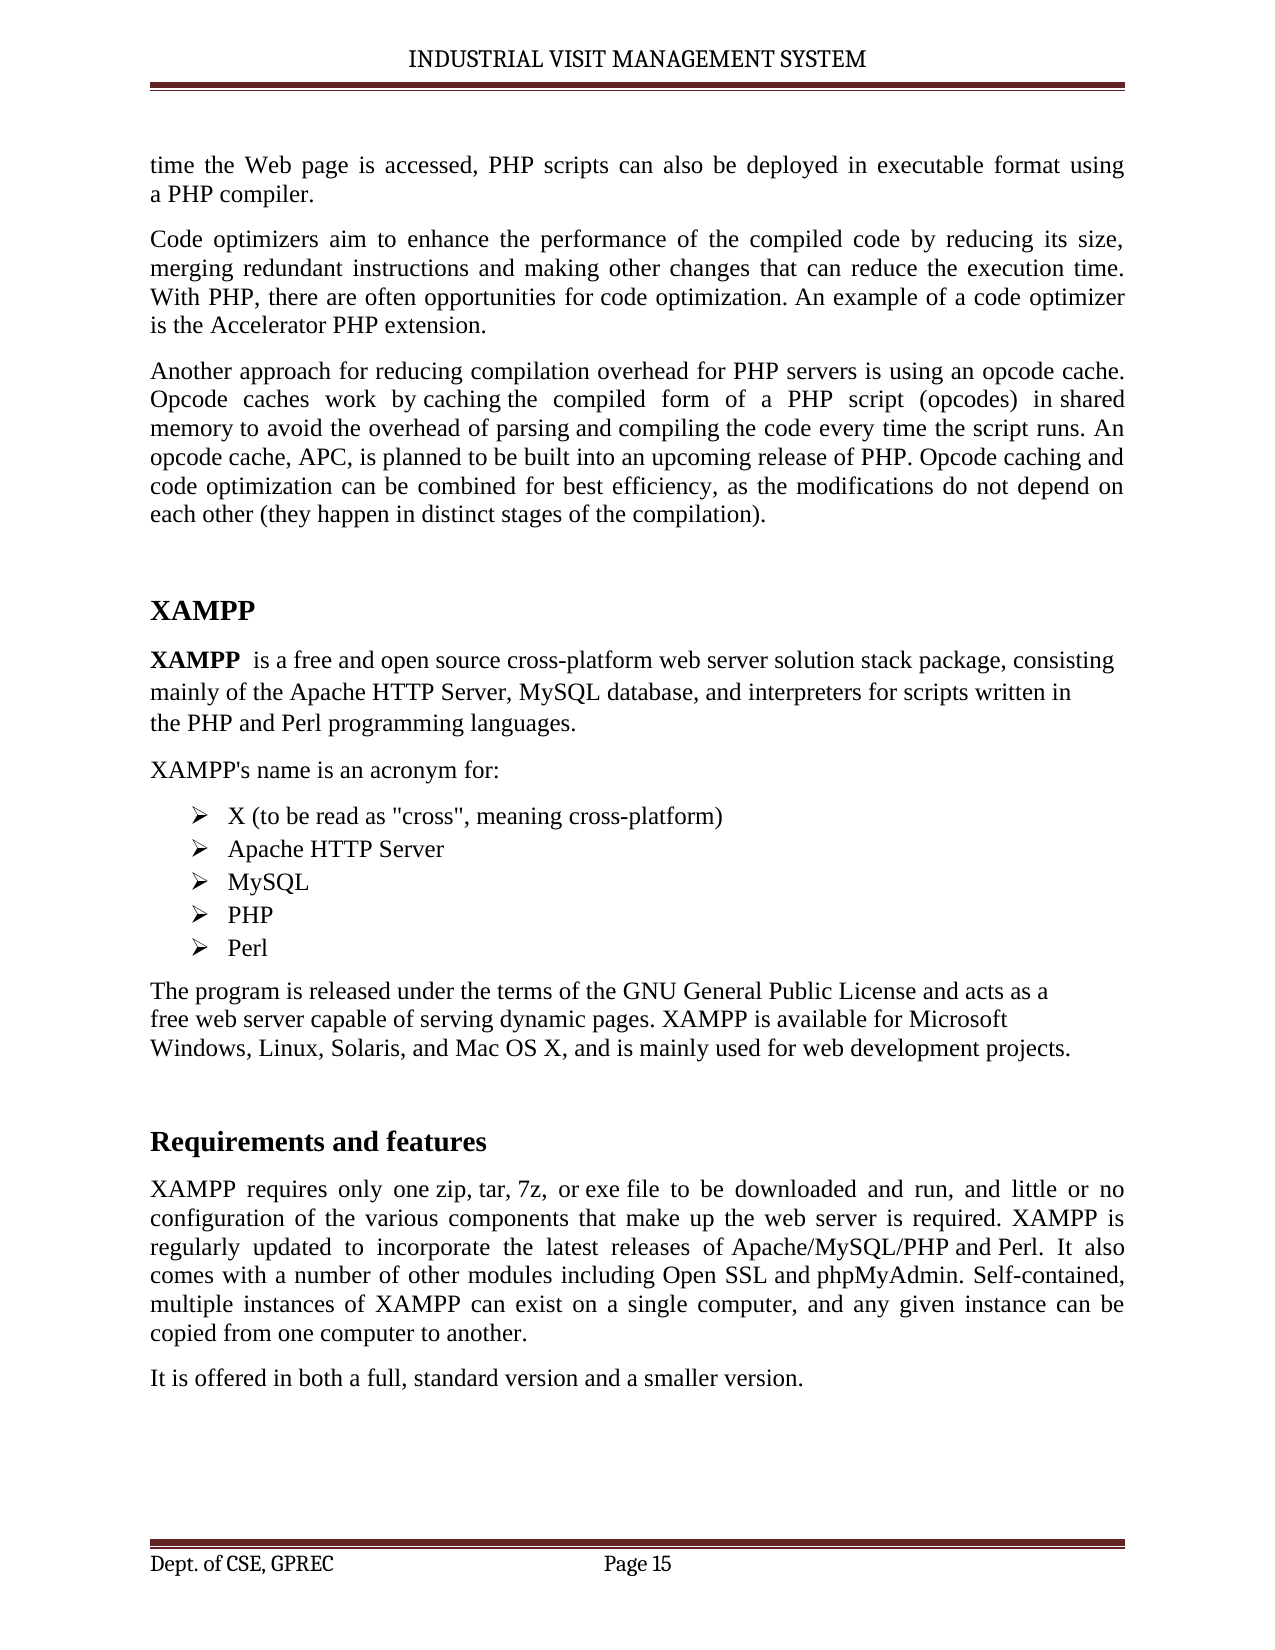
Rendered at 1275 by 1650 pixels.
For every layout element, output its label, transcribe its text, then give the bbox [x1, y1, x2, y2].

list MySQL [190, 867, 1125, 896]
text The program is released under the terms of the GNU General Public License and acts as a free web server capable of serving dynamic pages. XAMPP is available for Microsoft Windows, Linux, Solaris, and Mac OS X, and is mainly used for web development projects. [150, 976, 1125, 1062]
text XAMPP requires only one zip, tar, 7z, or exe file to be downloaded and run, and little or no configuration of the various components that make up the web server is required. XAMPP is regularly updated to incorporate the latest releases of Apache/MySQL/PHP and Perl. It also comes with a number of other modules including Open SSL and phpMyAdmin. Self-contained, multiple instances of XAMPP can exist on a single computer, and any given instance can be copied from one computer to another. [150, 1174, 1125, 1347]
text XAMPP [150, 593, 1125, 626]
text Another approach for reducing compilation overhead for PHP servers is using an opcode cache. Opcode caches work by caching the compiled form of a PHP script (opcodes) in shared memory to avoid the overhead of parsing and compiling the code every time the script runs. An opcode cache, APC, is planned to be built into an upcoming release of PHP. Opcode caching and code optimization can be combined for best efficiency, as the modifications do not depend on each other (they happen in distinct stages of the compilation). [150, 356, 1125, 528]
text XAMPP is a free and open source cross-platform web server solution stack package, consisting mainly of the Apache HTTP Server, MySQL database, and interpreters for scripts written in the PHP and Perl programming languages. [150, 646, 1125, 736]
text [150, 150, 1125, 207]
text Requirements and features [150, 1124, 1125, 1158]
list PHP [190, 900, 1125, 928]
text It is offered in both a full, standard version and a smaller version. [150, 1363, 1125, 1392]
list Apache HTTP Server [190, 834, 1125, 862]
text XAMPP's name is an acronym for: [150, 755, 1125, 784]
list X (to be read as "cross", meaning cross-platform) [190, 801, 1125, 829]
text Code optimizers aim to enhance the performance of the compiled code by reducing its size, merging redundant instructions and making other changes that can reduce the execution time. With PHP, there are often opportunities for code optimization. An example of a code optimizer is the Accelerator PHP extension. [150, 224, 1125, 339]
list Perl [190, 933, 1125, 962]
